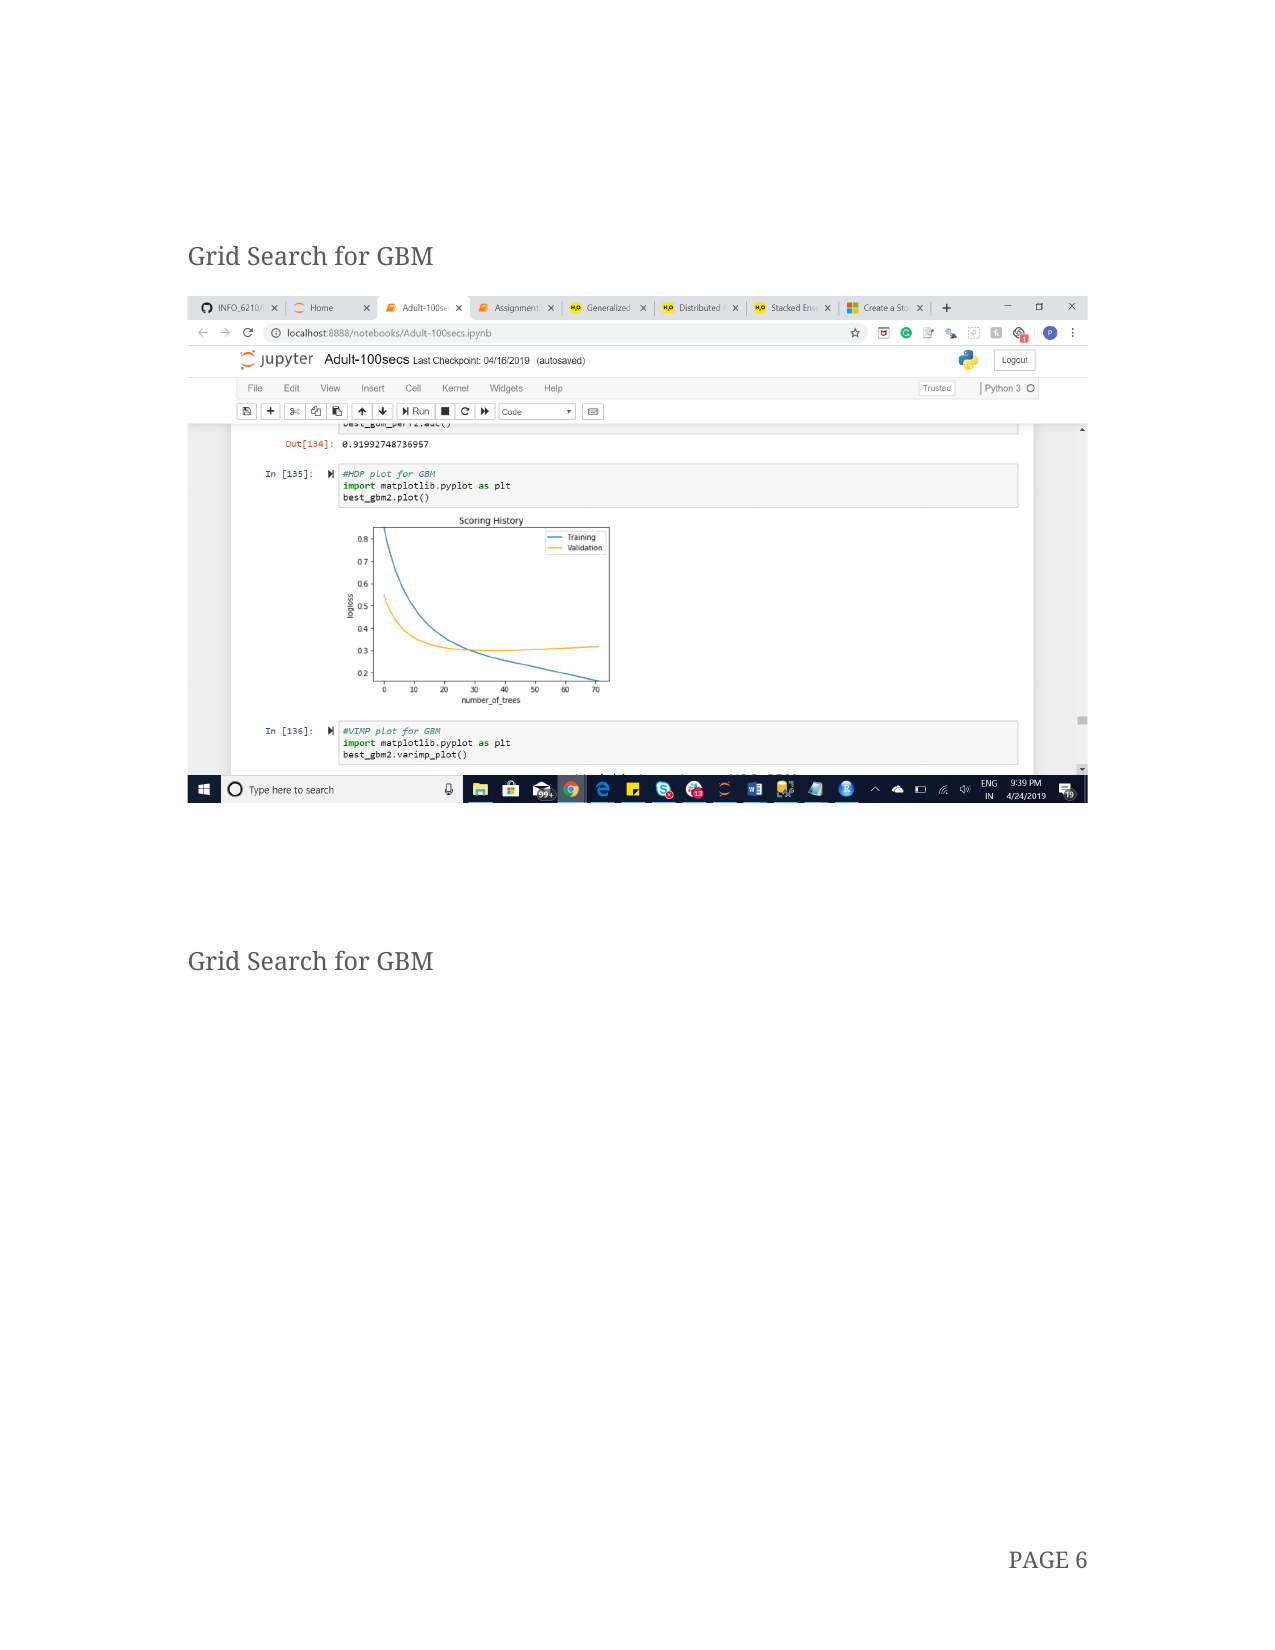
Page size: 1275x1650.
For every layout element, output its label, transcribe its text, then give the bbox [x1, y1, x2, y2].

text Grid Search for GBM [187, 238, 1087, 272]
text Grid Search for GBM [187, 943, 1087, 977]
picture [187, 296, 1088, 803]
